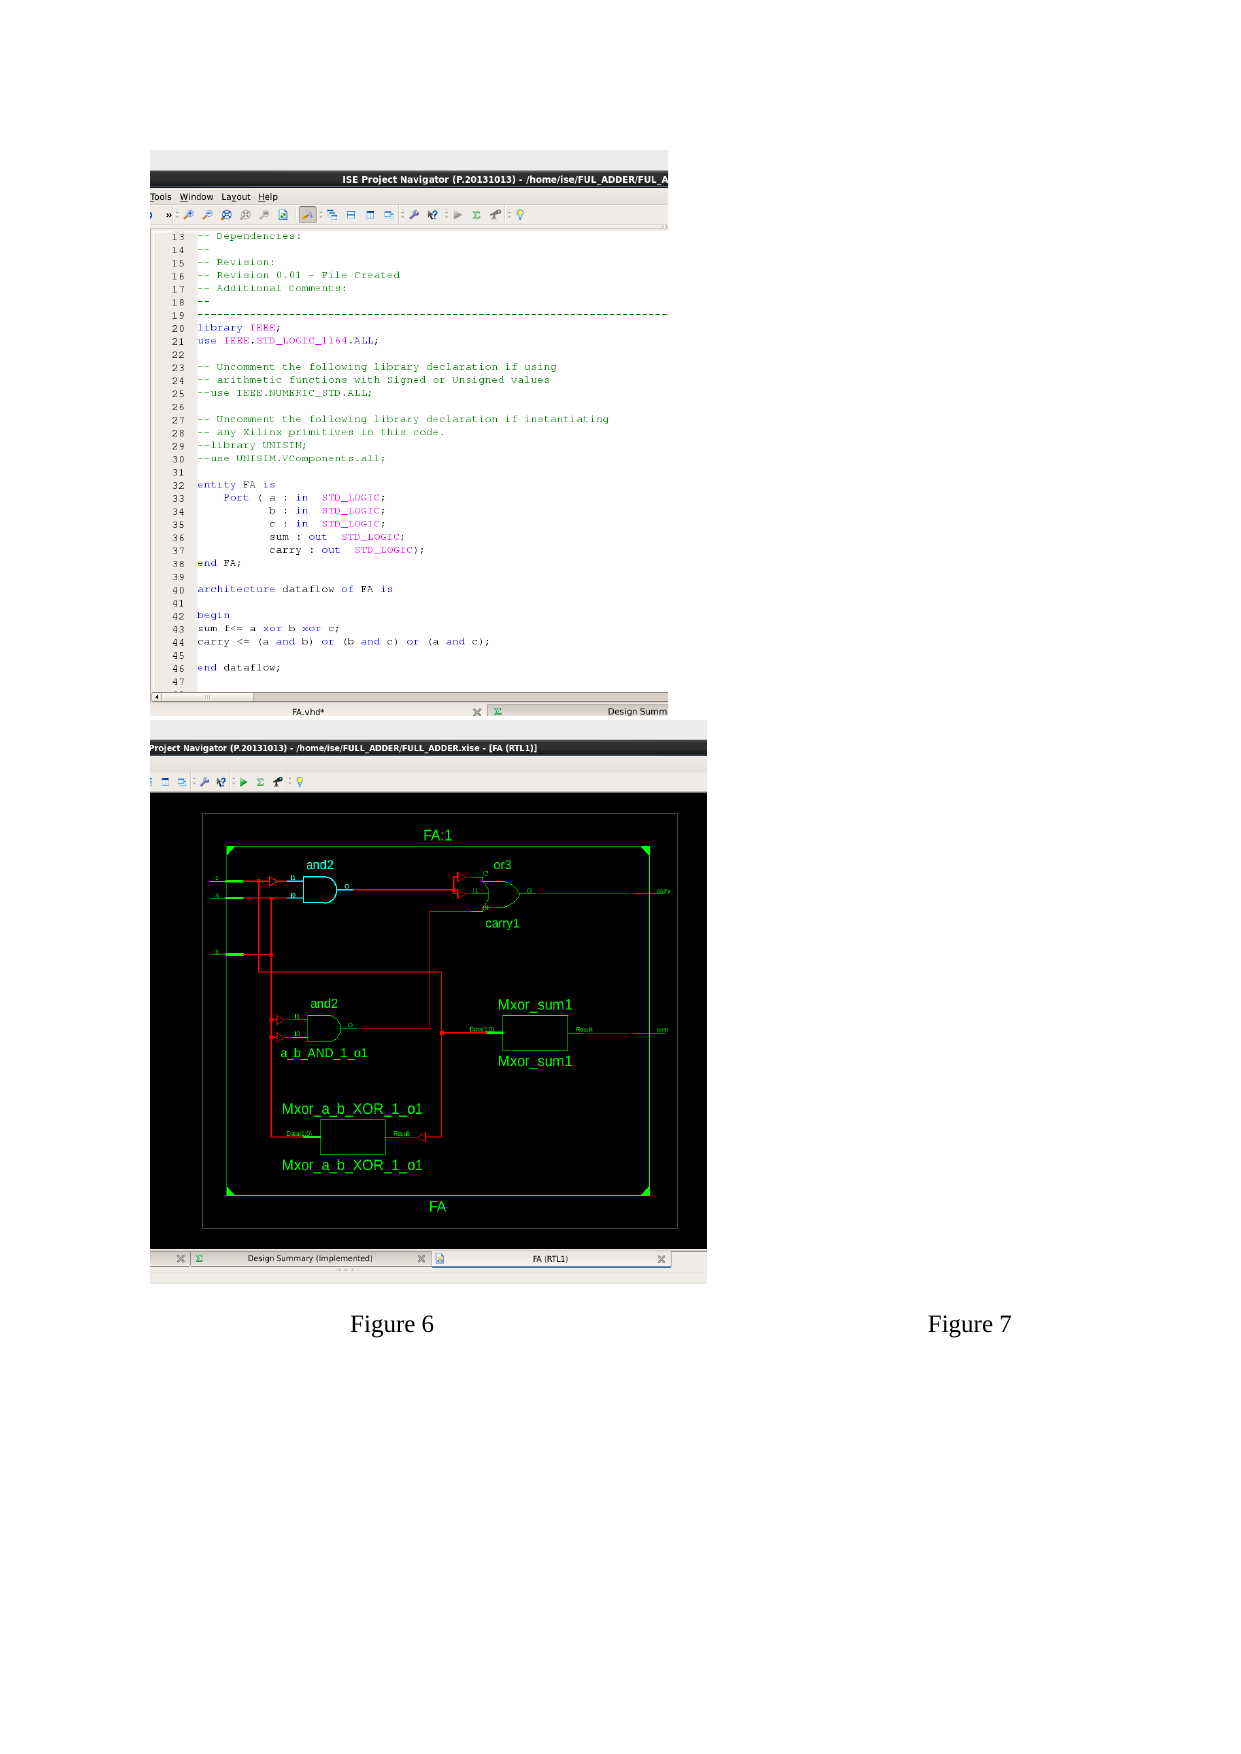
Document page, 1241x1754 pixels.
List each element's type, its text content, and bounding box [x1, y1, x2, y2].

picture [150, 150, 669, 716]
picture [150, 720, 707, 1284]
list Figure 6 Figure 7 [225, 1309, 1090, 1338]
